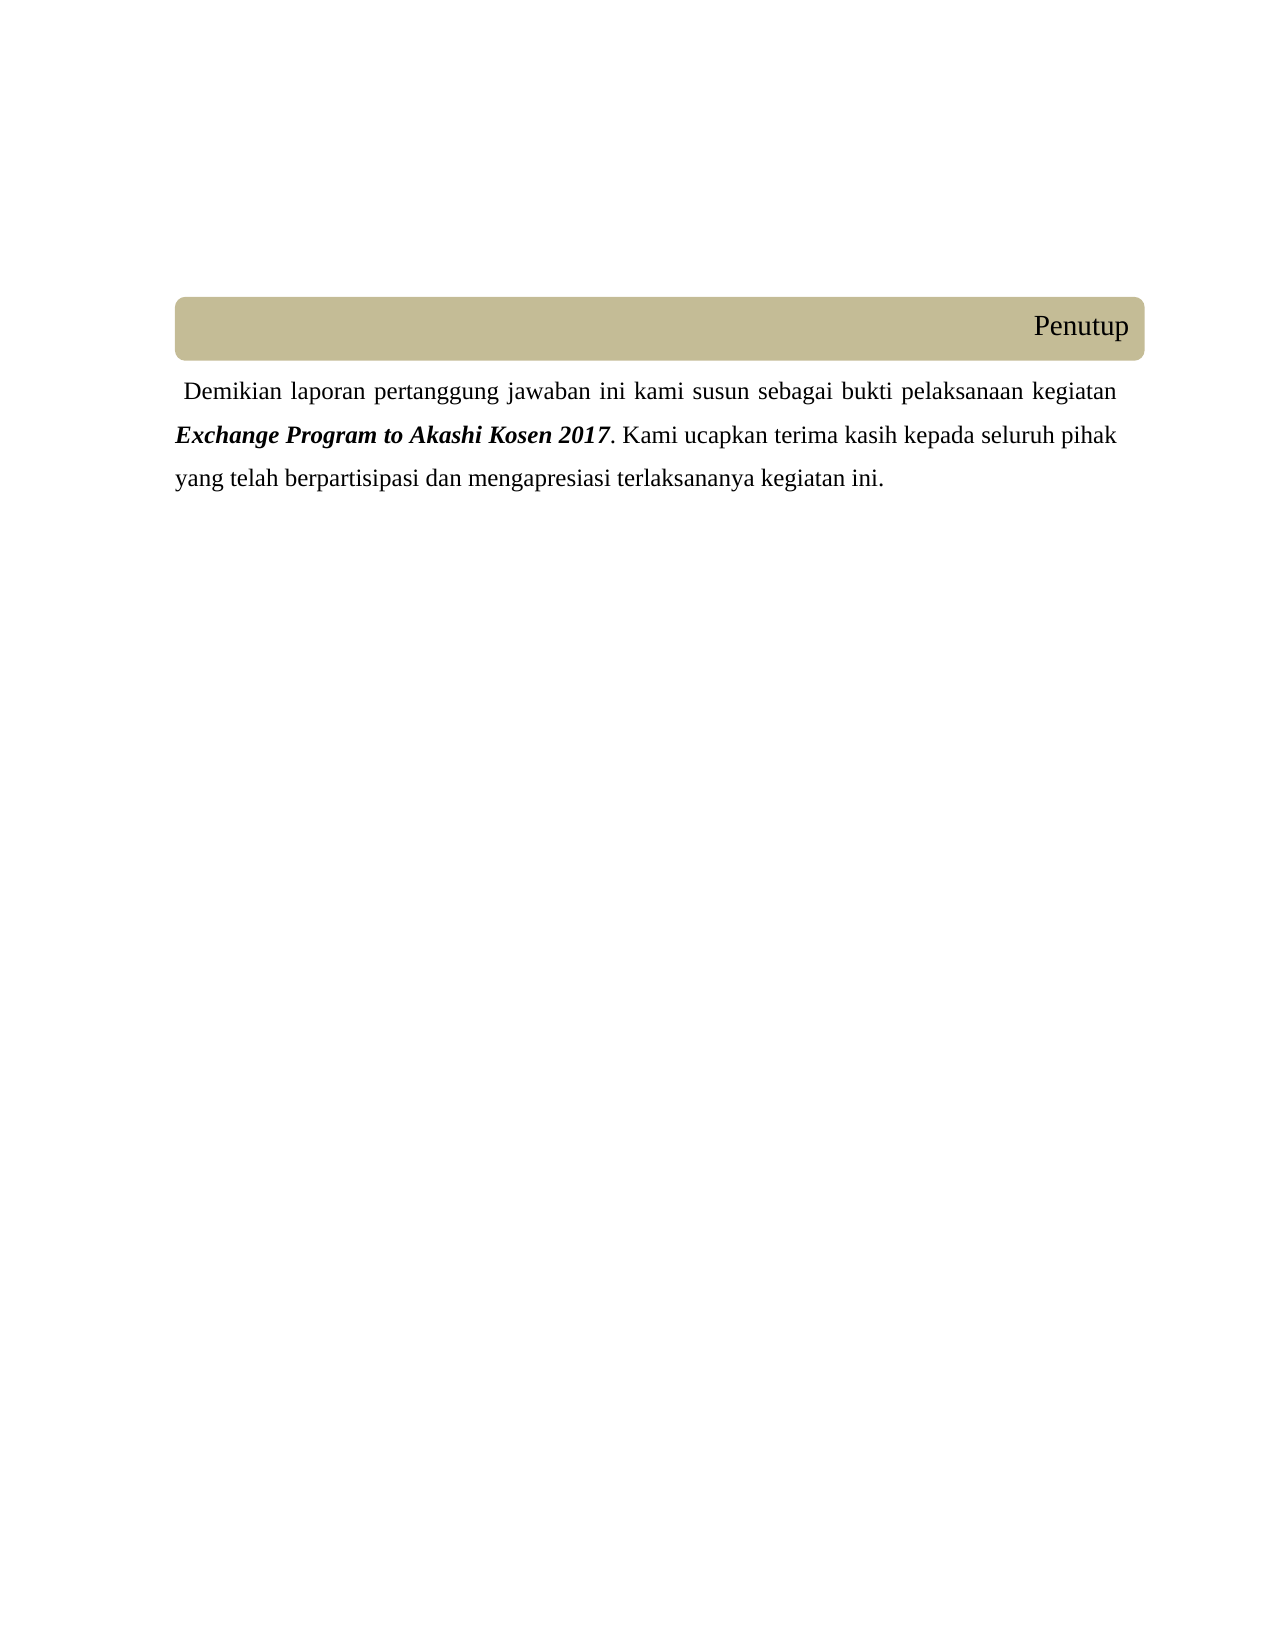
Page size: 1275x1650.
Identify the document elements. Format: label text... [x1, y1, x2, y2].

text Demikian laporan pertanggung jawaban ini kami susun sebagai bukti pelaksanaan kegiatan Exchange Program to Akashi Kosen 2017. Kami ucapkan terima kasih kepada seluruh pihak yang telah berpartisipasi dan mengapresiasi terlaksananya kegiatan ini. [175, 376, 1118, 492]
